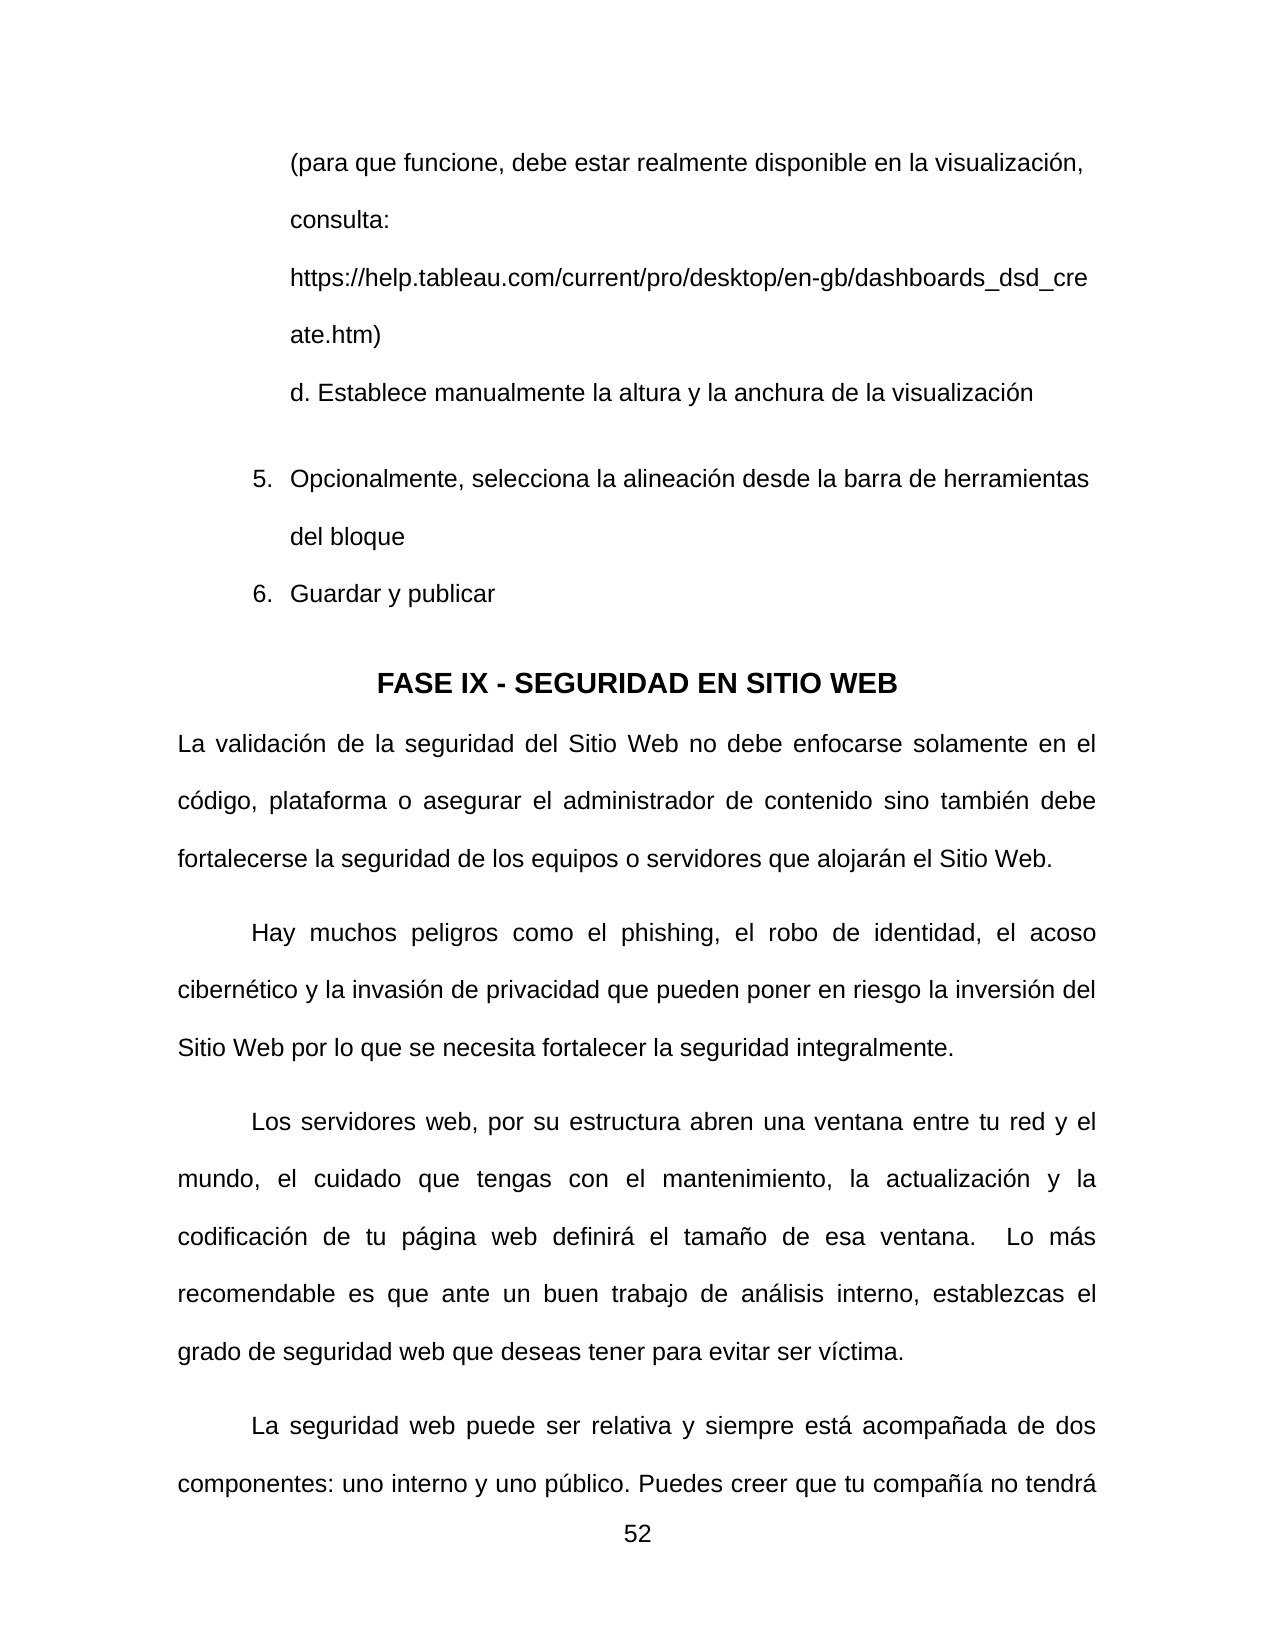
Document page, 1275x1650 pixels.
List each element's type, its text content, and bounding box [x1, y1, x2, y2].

text Los servidores web, por su estructura abren una ventana entre tu red y el mundo, el cuidado que tengas con el mantenimiento, la actualización y la codificación de tu página web definirá el tamaño de esa ventana. Lo más recomendable es que ante un buen trabajo de análisis interno, establezcas el grado de seguridad web que deseas tener para evitar ser víctima. [177, 1107, 1098, 1366]
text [177, 1411, 1098, 1497]
text La validación de la seguridad del Sitio Web no debe enfocarse solamente en el código, plataforma o asegurar el administrador de contenido sino también debe fortalecerse la seguridad de los equipos o servidores que alojarán el Sitio Web. [177, 729, 1098, 872]
text Hay muchos peligros como el phishing, el robo de identidad, el acoso cibernético y la invasión de privacidad que pueden poner en riesgo la inversión del Sitio Web por lo que se necesita fortalecer la seguridad integralmente. [177, 918, 1098, 1062]
list Guardar y publicar [252, 579, 1098, 608]
list Opcionalmente, selecciona la alineación desde la barra de herramientas del bloque [252, 464, 1098, 551]
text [290, 148, 1098, 406]
subtitle FASE IX - SEGURIDAD EN SITIO WEB [177, 666, 1098, 699]
